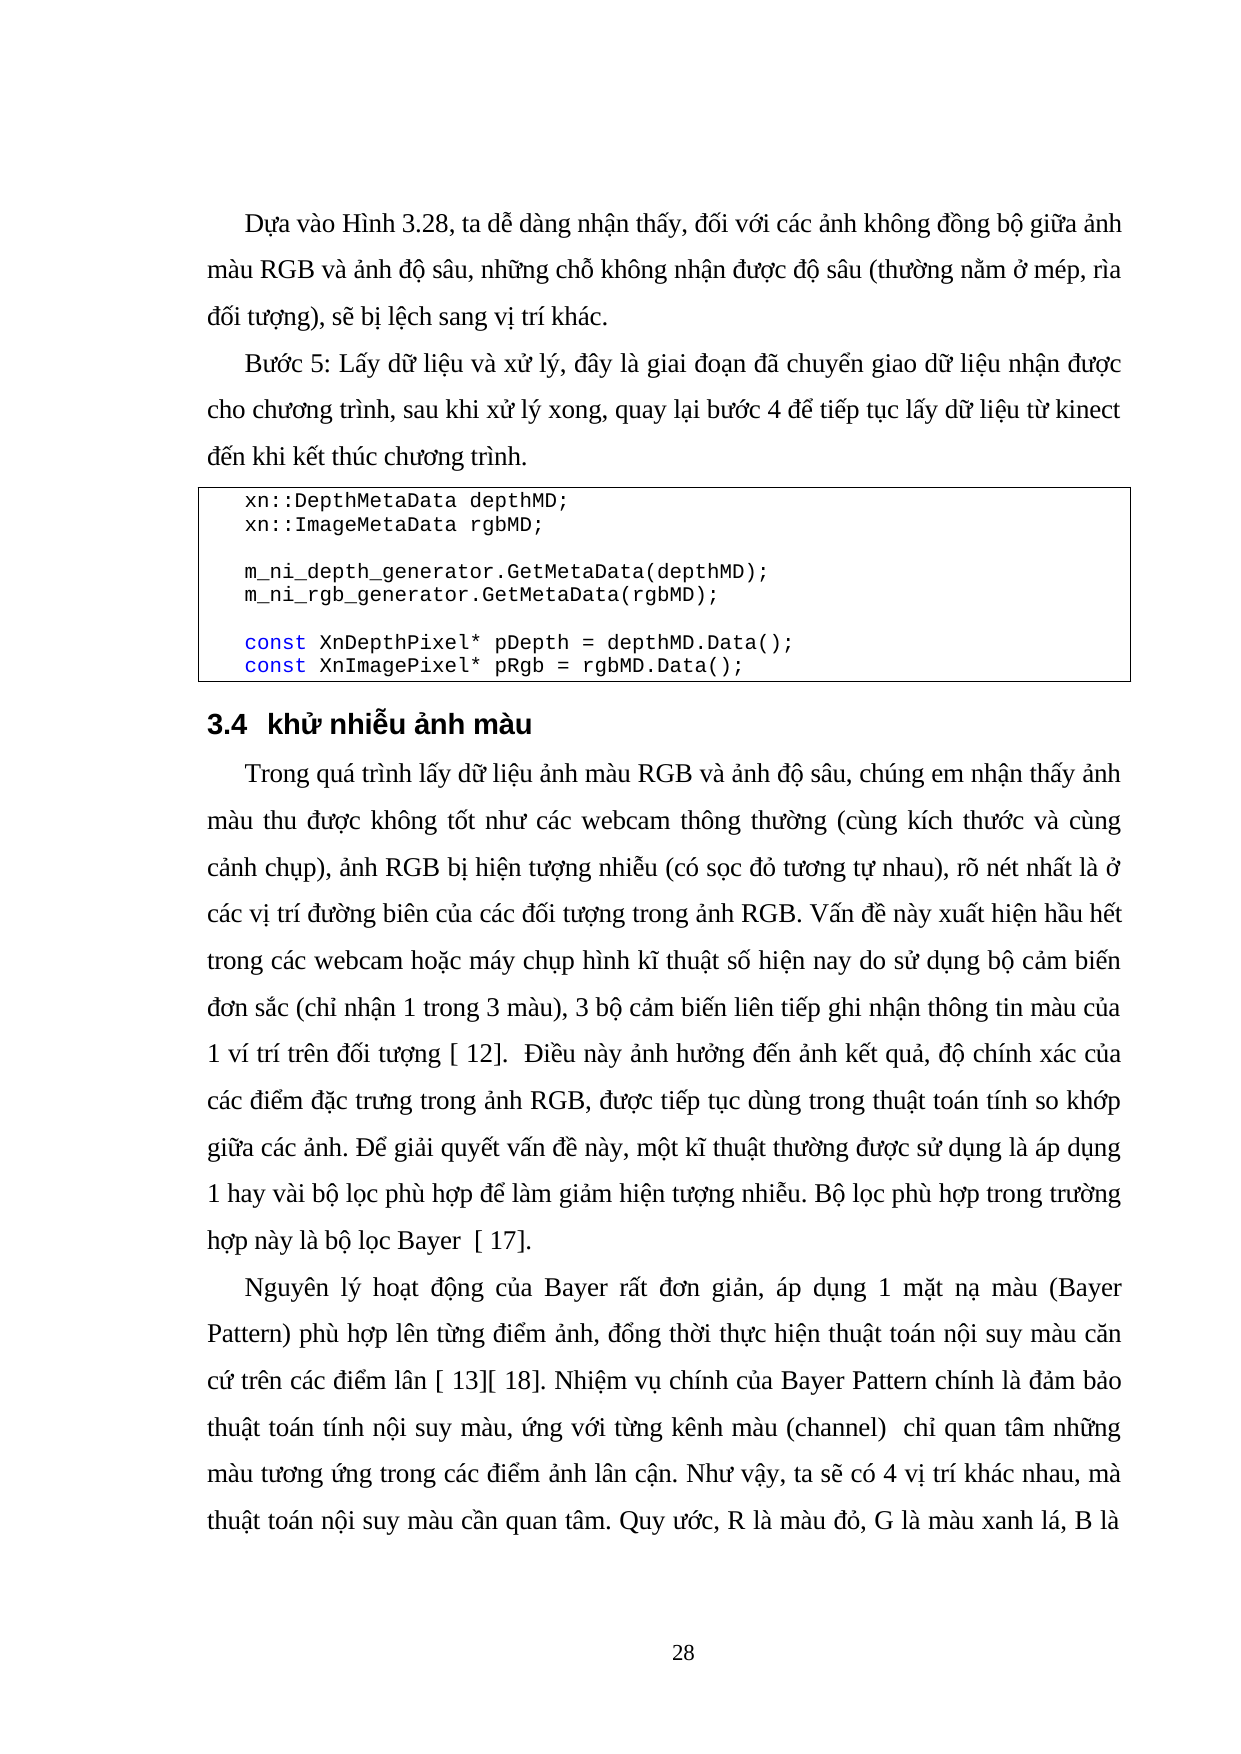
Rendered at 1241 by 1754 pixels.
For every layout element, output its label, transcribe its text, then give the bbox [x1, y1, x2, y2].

text m_ni_rgb_generator.GetMetaData(rgbMD); [207, 584, 1122, 608]
subtitle khử nhiễu ảnh màu [207, 707, 1122, 741]
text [207, 1271, 1122, 1535]
text Bước 5: Lấy dữ liệu và xử lý, đây là giai đoạn đã chuyển giao dữ liệu nhận được cho chương trình, sau khi xử lý xong, quay lại bước 4 để tiếp tục lấy dữ liệu từ kinect đến khi kết thúc chương trình. [207, 347, 1122, 471]
text Trong quá trình lấy dữ liệu ảnh màu RGB và ảnh độ sâu, chúng em nhận thấy ảnh màu thu được không tốt như các webcam thông thường (cùng kích thước và cùng cảnh chụp), ảnh RGB bị hiện tượng nhiễu (có sọc đỏ tương tự nhau), rõ nét nhất là ở các vị trí đường biên của các đối tượng trong ảnh RGB. Vấn đề này xuất hiện hầu hết trong các webcam hoặc máy chụp hình kĩ thuật số hiện nay do sử dụng bộ cảm biến đơn sắc (chỉ nhận 1 trong 3 màu), 3 bộ cảm biến liên tiếp ghi nhận thông tin màu của 1 ví trí trên đối tượng [ 12]. Điều này ảnh hưởng đến ảnh kết quả, độ chính xác của các điểm đặc trưng trong ảnh RGB, được tiếp tục dùng trong thuật toán tính so khớp giữa các ảnh. Để giải quyết vấn đề này, một kĩ thuật thường được sử dụng là áp dụng 1 hay vài bộ lọc phù hợp để làm giảm hiện tượng nhiễu. Bộ lọc phù hợp trong trường hợp này là bộ lọc Bayer [ 17]. [207, 757, 1122, 1255]
text const XnDepthPixel* pDepth = depthMD.Data(); [207, 632, 1122, 652]
text xn::DepthMetaData depthMD; [199, 488, 1130, 513]
text const XnImagePixel* pRgb = rgbMD.Data(); [199, 652, 1130, 681]
text m_ni_depth_generator.GetMetaData(depthMD); [207, 561, 1122, 584]
text xn::ImageMetaData rgbMD; [207, 513, 1122, 537]
